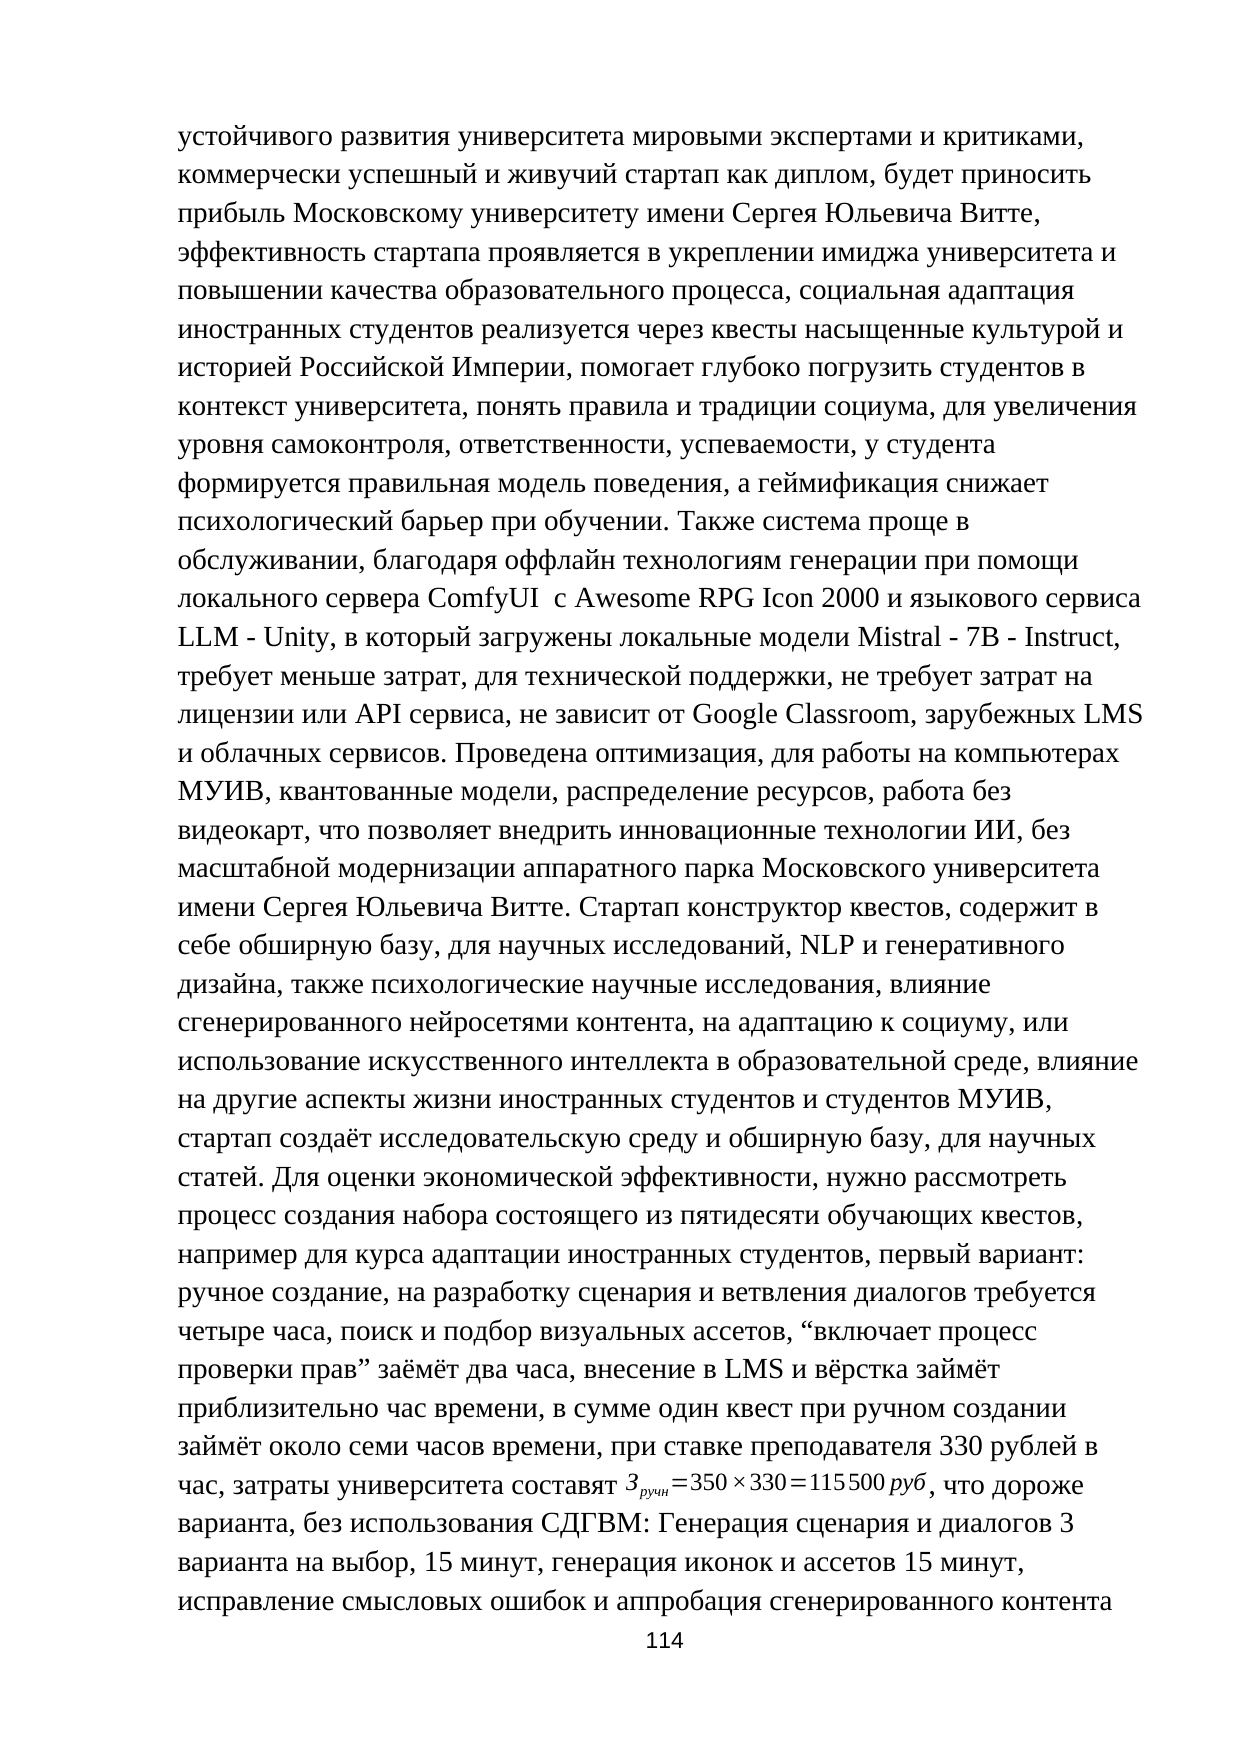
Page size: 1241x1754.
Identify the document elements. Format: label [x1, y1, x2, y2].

text [177, 118, 1152, 1616]
